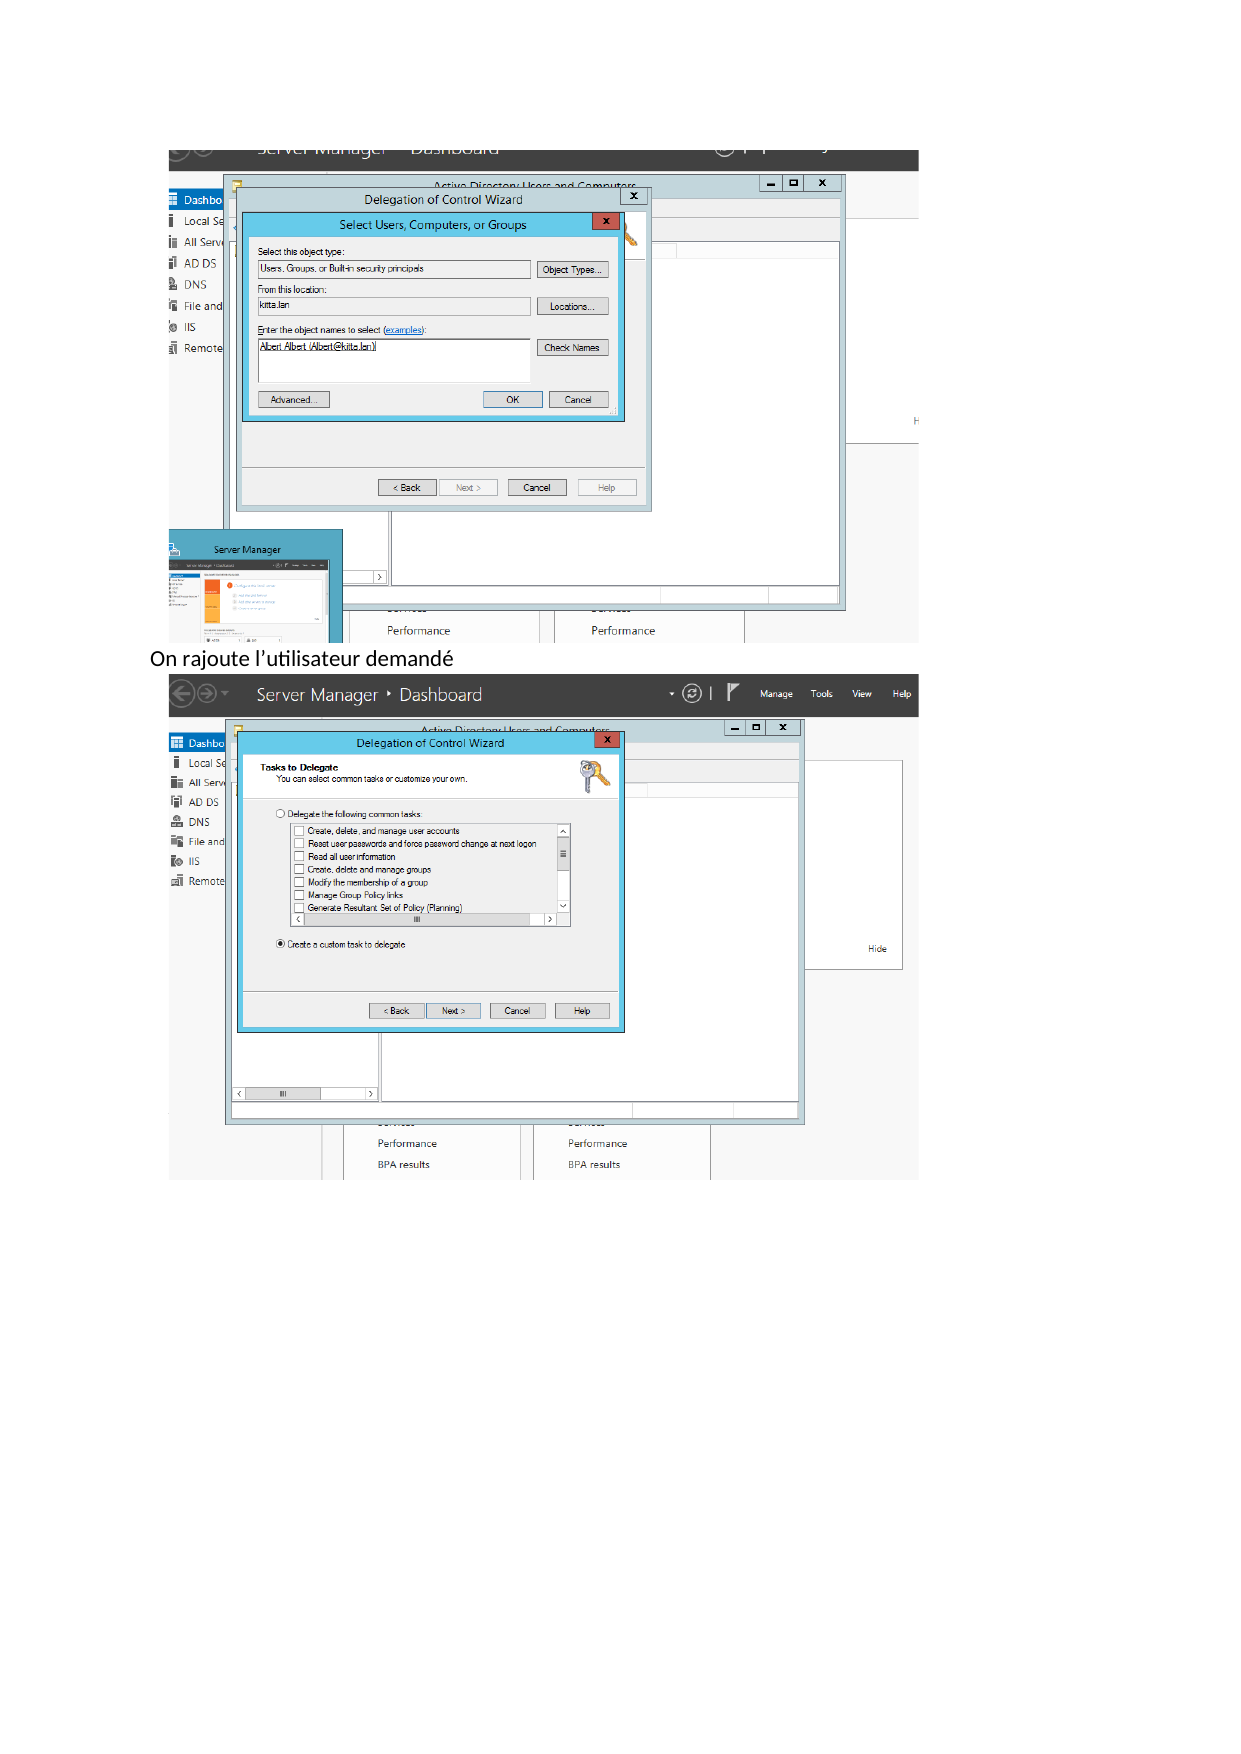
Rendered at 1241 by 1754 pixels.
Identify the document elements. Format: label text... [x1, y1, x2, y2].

text On rajoute l’utilisateur demandé [150, 644, 1090, 672]
